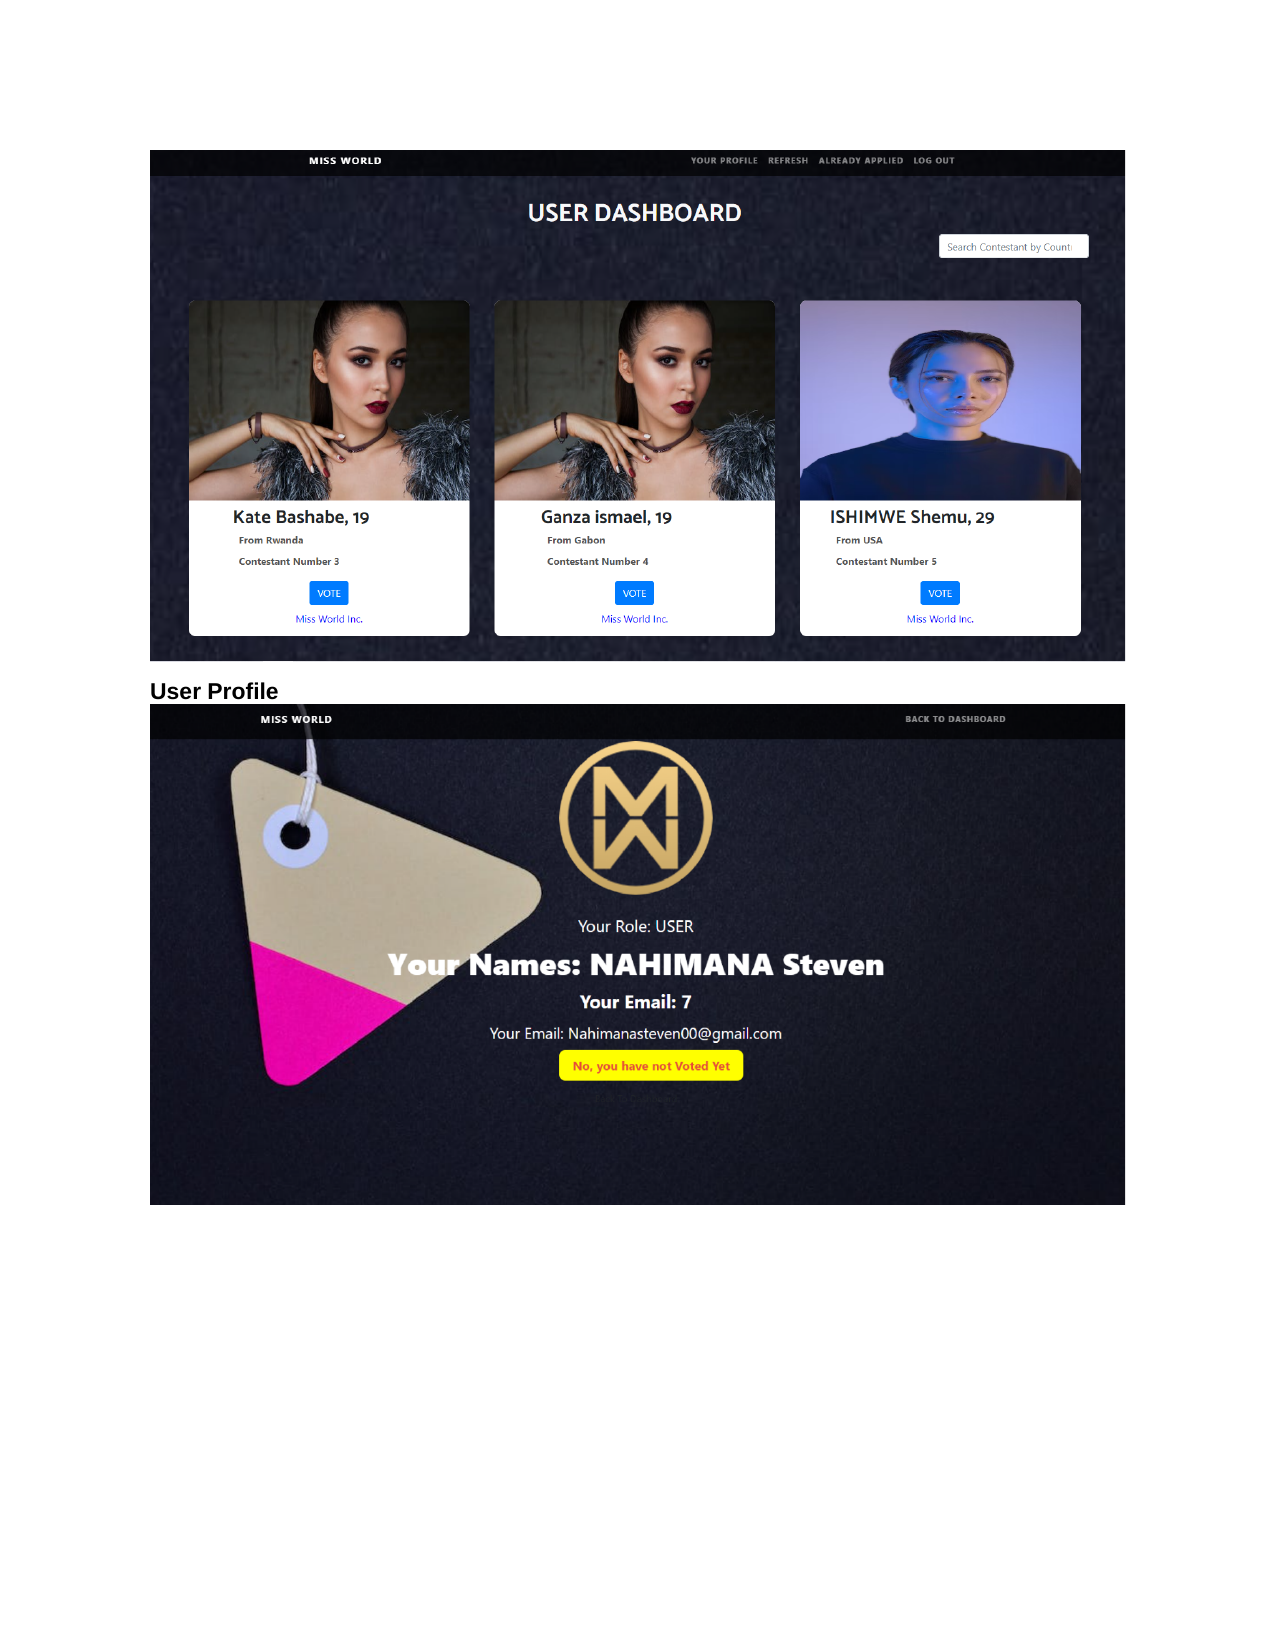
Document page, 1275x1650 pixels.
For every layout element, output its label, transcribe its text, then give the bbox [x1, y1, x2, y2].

text User Profile [150, 678, 1125, 704]
picture [150, 704, 1125, 1205]
picture [150, 150, 1125, 662]
